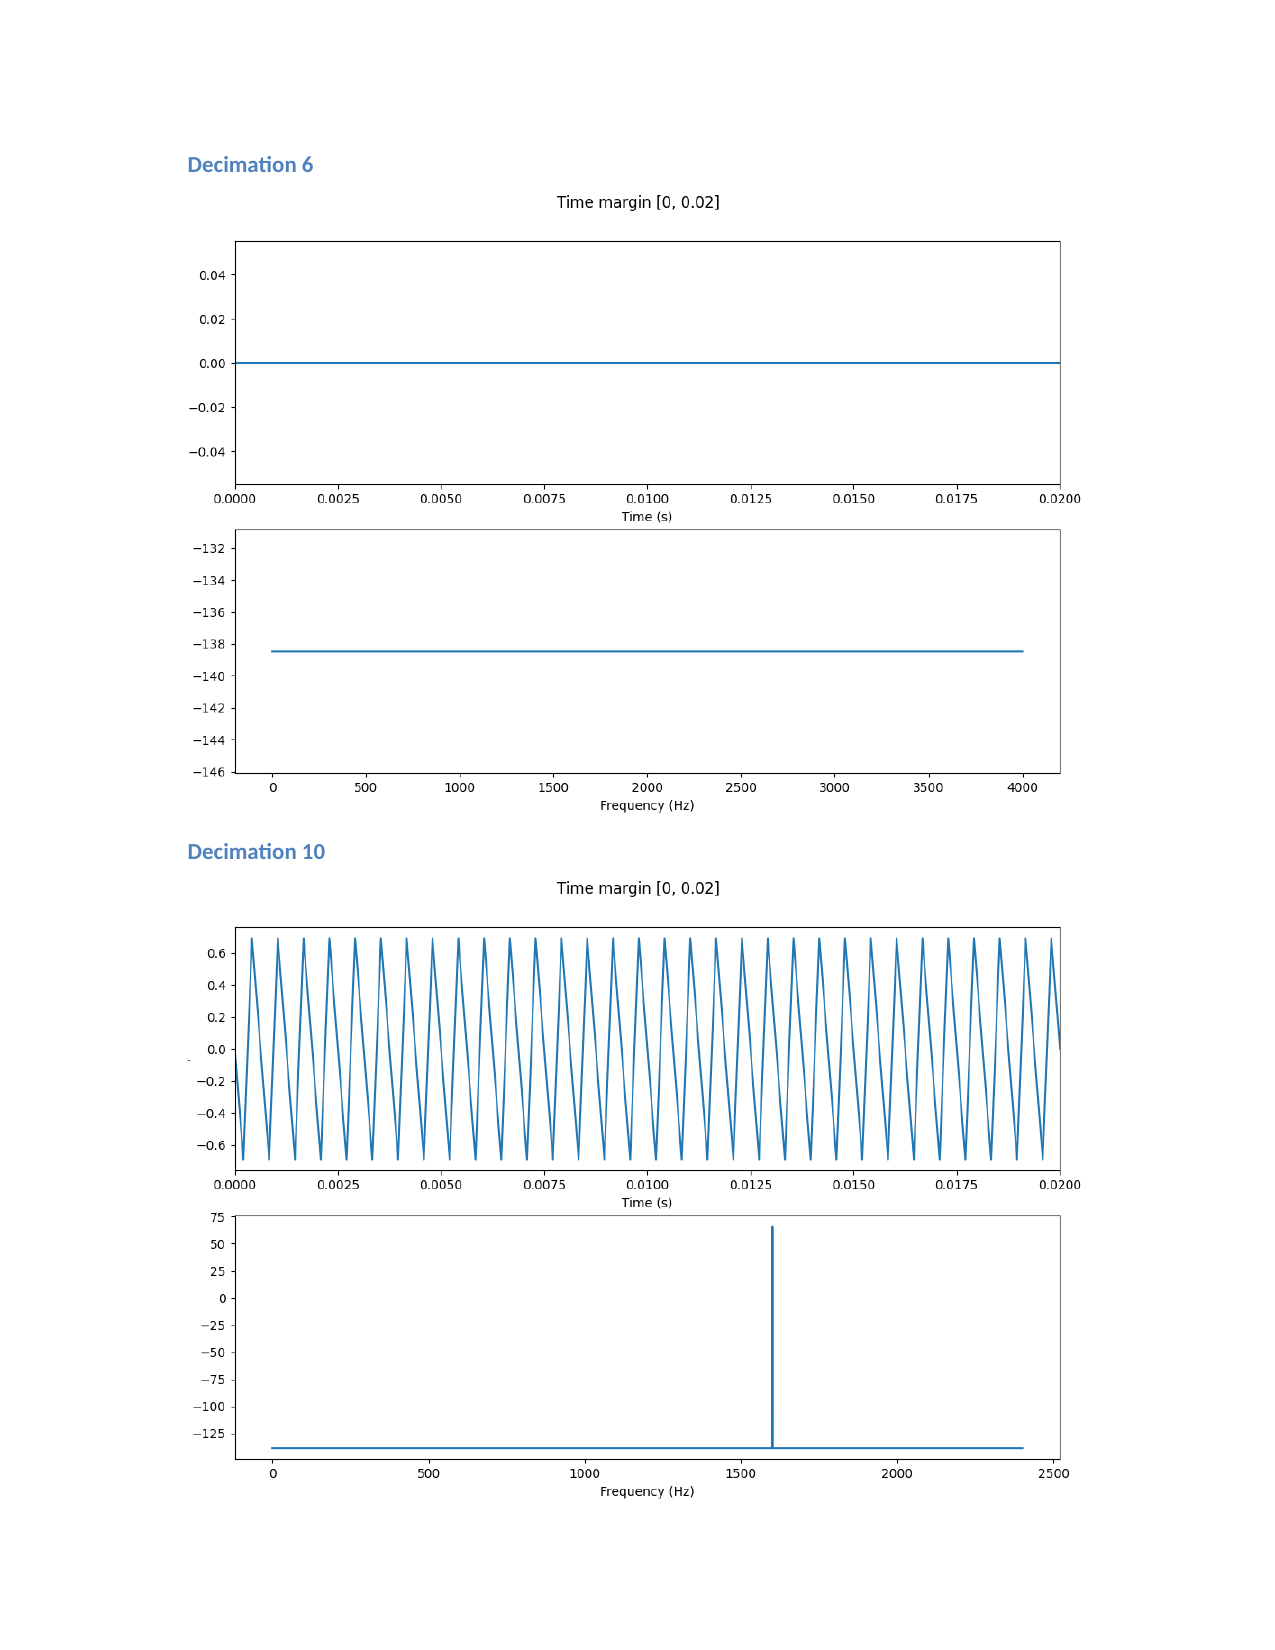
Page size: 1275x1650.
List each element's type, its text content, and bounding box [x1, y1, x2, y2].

picture [187, 182, 1088, 813]
subtitle Decimation 10 [187, 837, 1087, 865]
subtitle Decimation 6 [187, 150, 1087, 178]
picture [187, 869, 1088, 1499]
